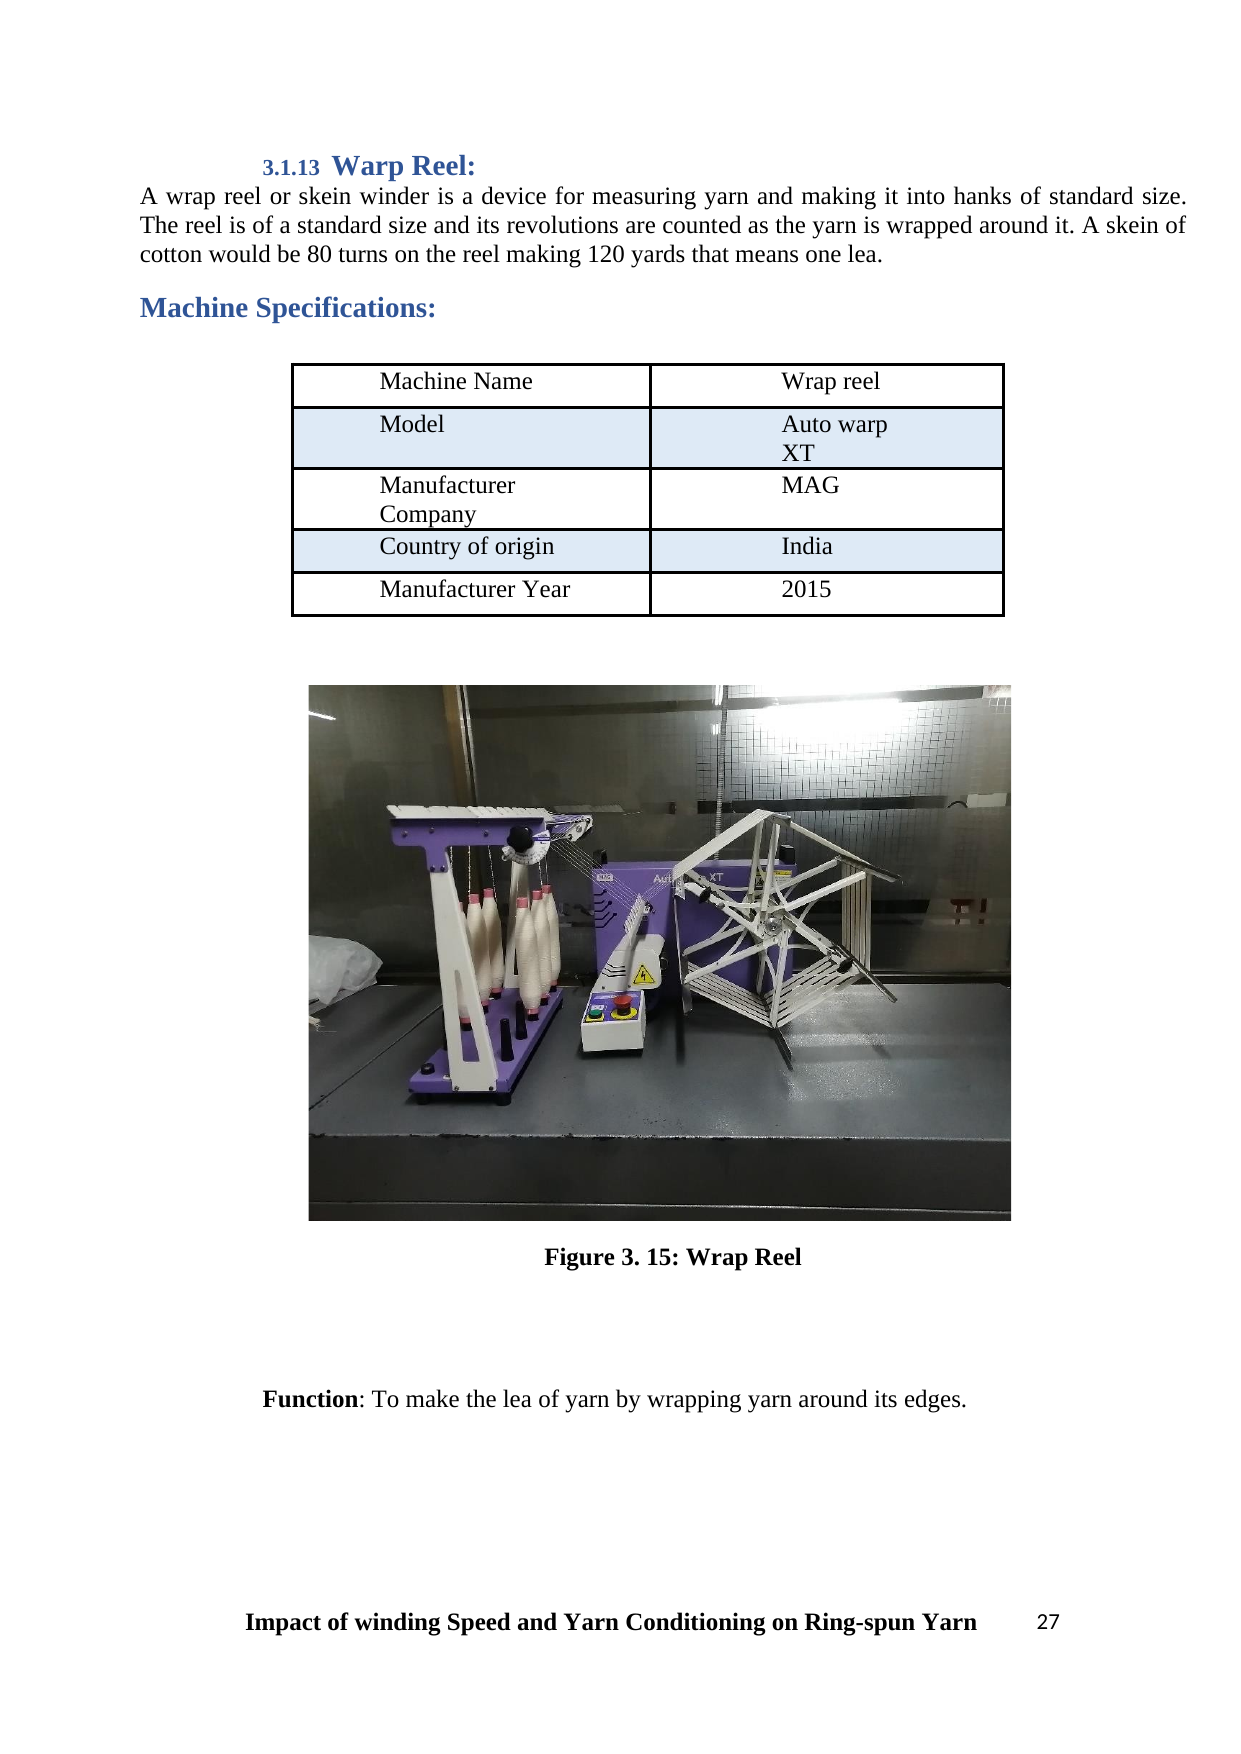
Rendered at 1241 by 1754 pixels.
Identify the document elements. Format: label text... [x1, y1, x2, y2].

table_cell 2015 [652, 574, 1002, 613]
subtitle Warp Reel: [262, 148, 1188, 181]
table_header Wrap reel [652, 366, 1002, 406]
table_cell MAG [652, 470, 1002, 527]
subtitle Machine Specifications: [139, 291, 1188, 324]
table_cell Model [294, 409, 649, 467]
table_cell Auto warp XT [652, 409, 1002, 467]
table_cell Manufacturer Company [294, 470, 649, 527]
table_cell India [652, 531, 1002, 571]
table_header Machine Name [294, 366, 649, 406]
text Function: To make the lea of yarn by wrapping yarn around its edges. [262, 1384, 1188, 1413]
picture [308, 685, 1012, 1221]
table_cell Country of origin [294, 531, 649, 571]
text A wrap reel or skein winder is a device for measuring yarn and making it into hanks of standard size. The reel is of a standard size and its revolutions are counted as the yarn is wrapped around it. A skein of cotton would be 80 turns on the reel making 120 yards that means one lea. [139, 181, 1188, 268]
table_cell Manufacturer Year [294, 574, 649, 613]
